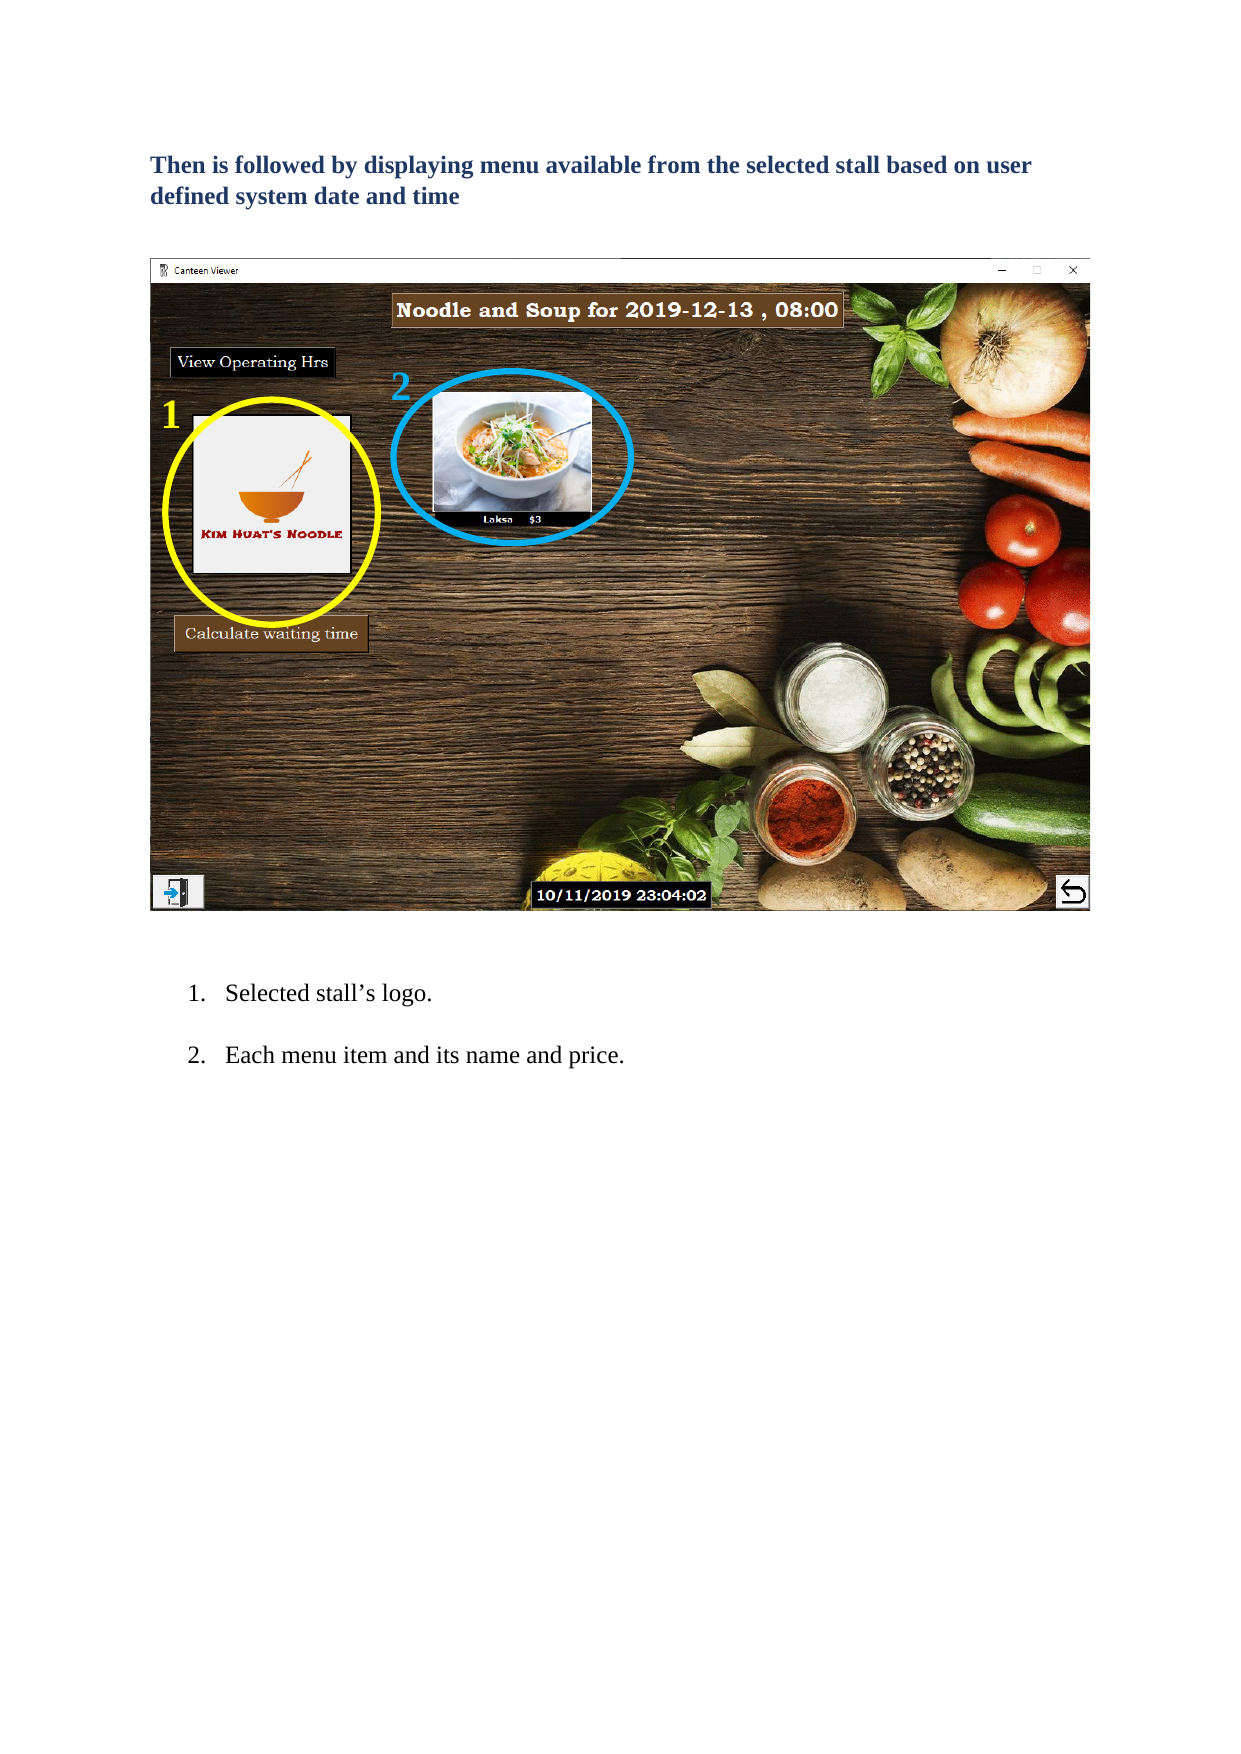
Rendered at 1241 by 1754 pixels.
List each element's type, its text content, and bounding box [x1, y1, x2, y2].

list Selected stall’s logo. [187, 978, 1090, 1006]
list Each menu item and its name and price. [187, 1040, 1090, 1068]
picture [150, 258, 1091, 911]
subtitle Then is followed by displaying menu available from the selected stall based on user defined system date and time [150, 150, 1090, 210]
